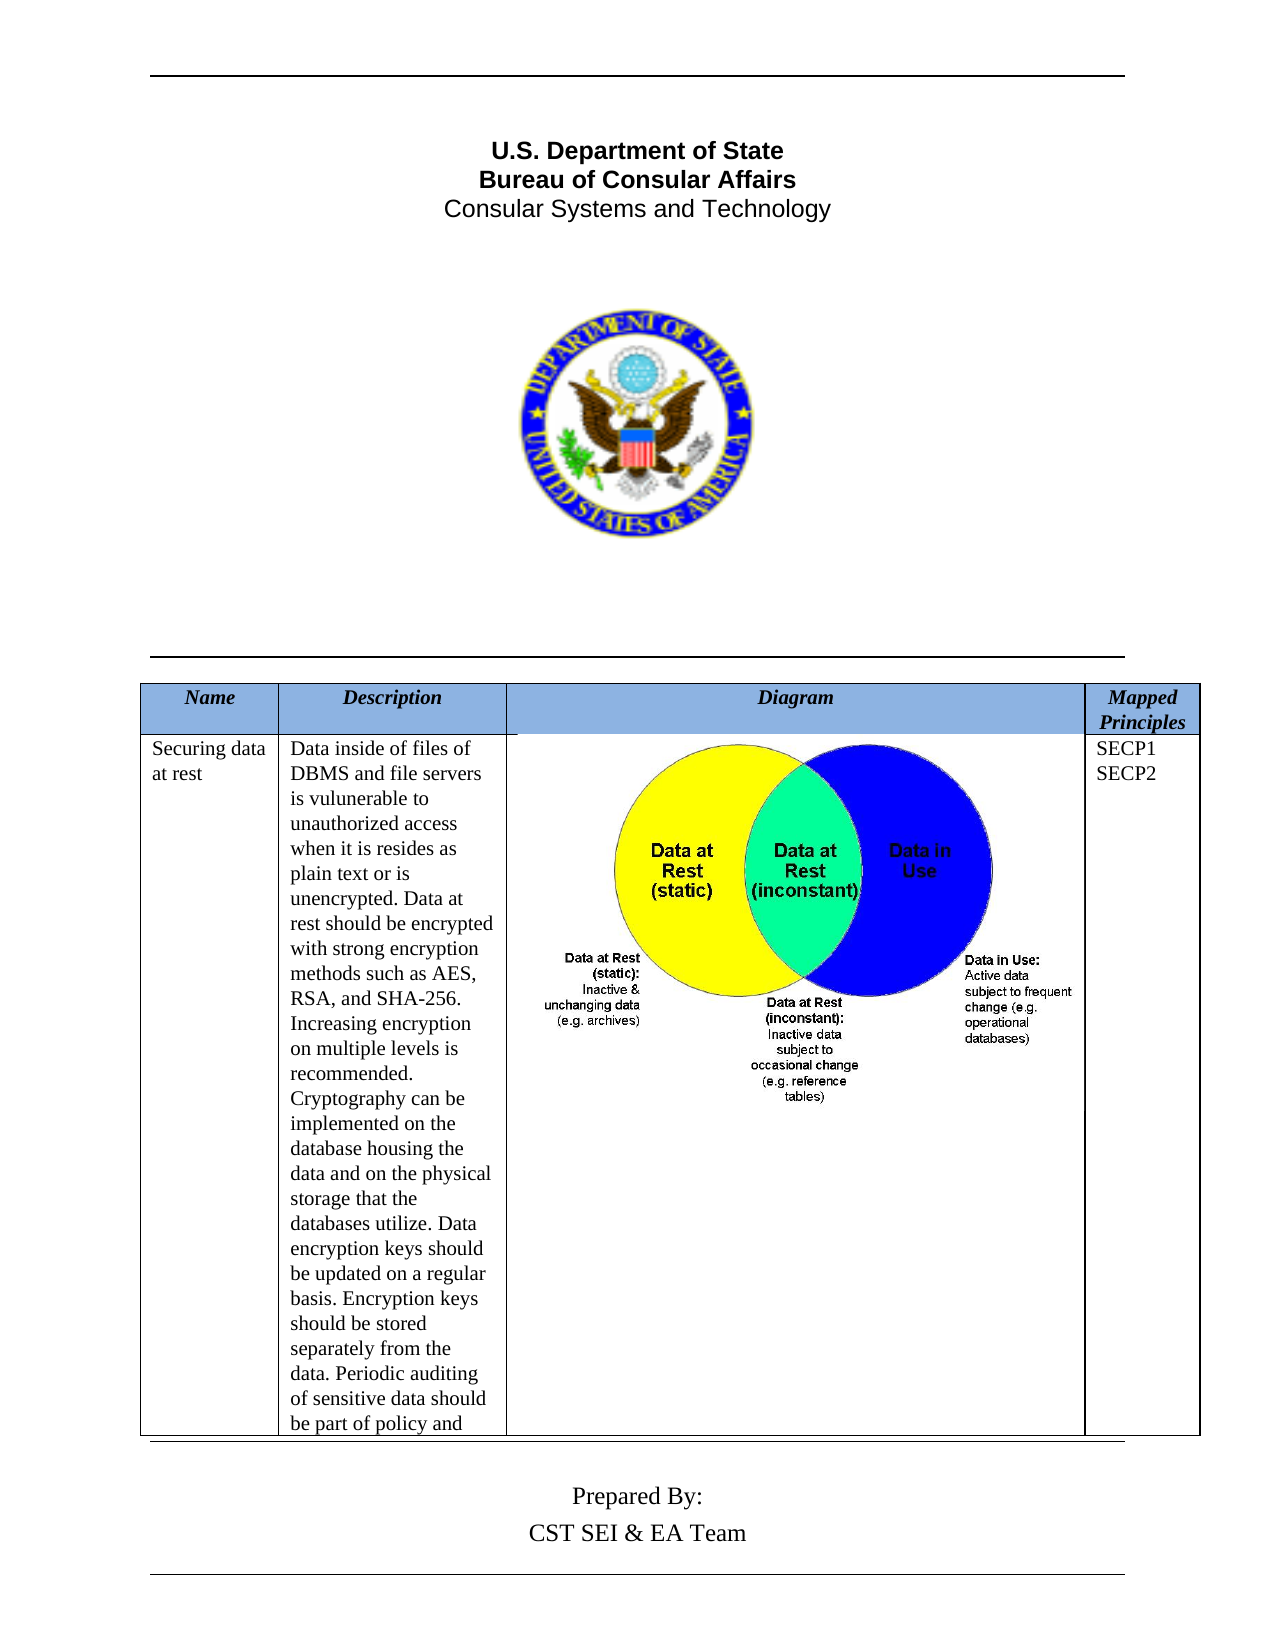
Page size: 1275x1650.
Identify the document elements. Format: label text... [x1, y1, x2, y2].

table_header Mapped Principles [1086, 684, 1199, 734]
table_header Description [279, 684, 506, 734]
table_cell Securing data at rest [141, 735, 278, 1435]
table_header Diagram [507, 684, 1084, 734]
picture [517, 734, 1085, 1111]
table_cell [507, 735, 1084, 1435]
table_cell SECP1 SECP2 [1086, 735, 1199, 1435]
table_header Name [141, 684, 278, 734]
table_cell Data inside of files of DBMS and file servers is vulunerable to unauthorized access when it is resides as plain text or is unencrypted. Data at rest should be encrypted with strong encryption methods such as AES, RSA, and SHA-256. Increasing encryption on multiple levels is recommended. Cryptography can be implemented on the database housing the data and on the physical storage that the databases utilize. Data encryption keys should be updated on a regular basis. Encryption keys should be stored separately from the data. Periodic auditing of sensitive data should be part of policy and should occur on scheduled occurrences. Additionally, only store the minimum amount of sensitive data. [279, 735, 506, 1435]
